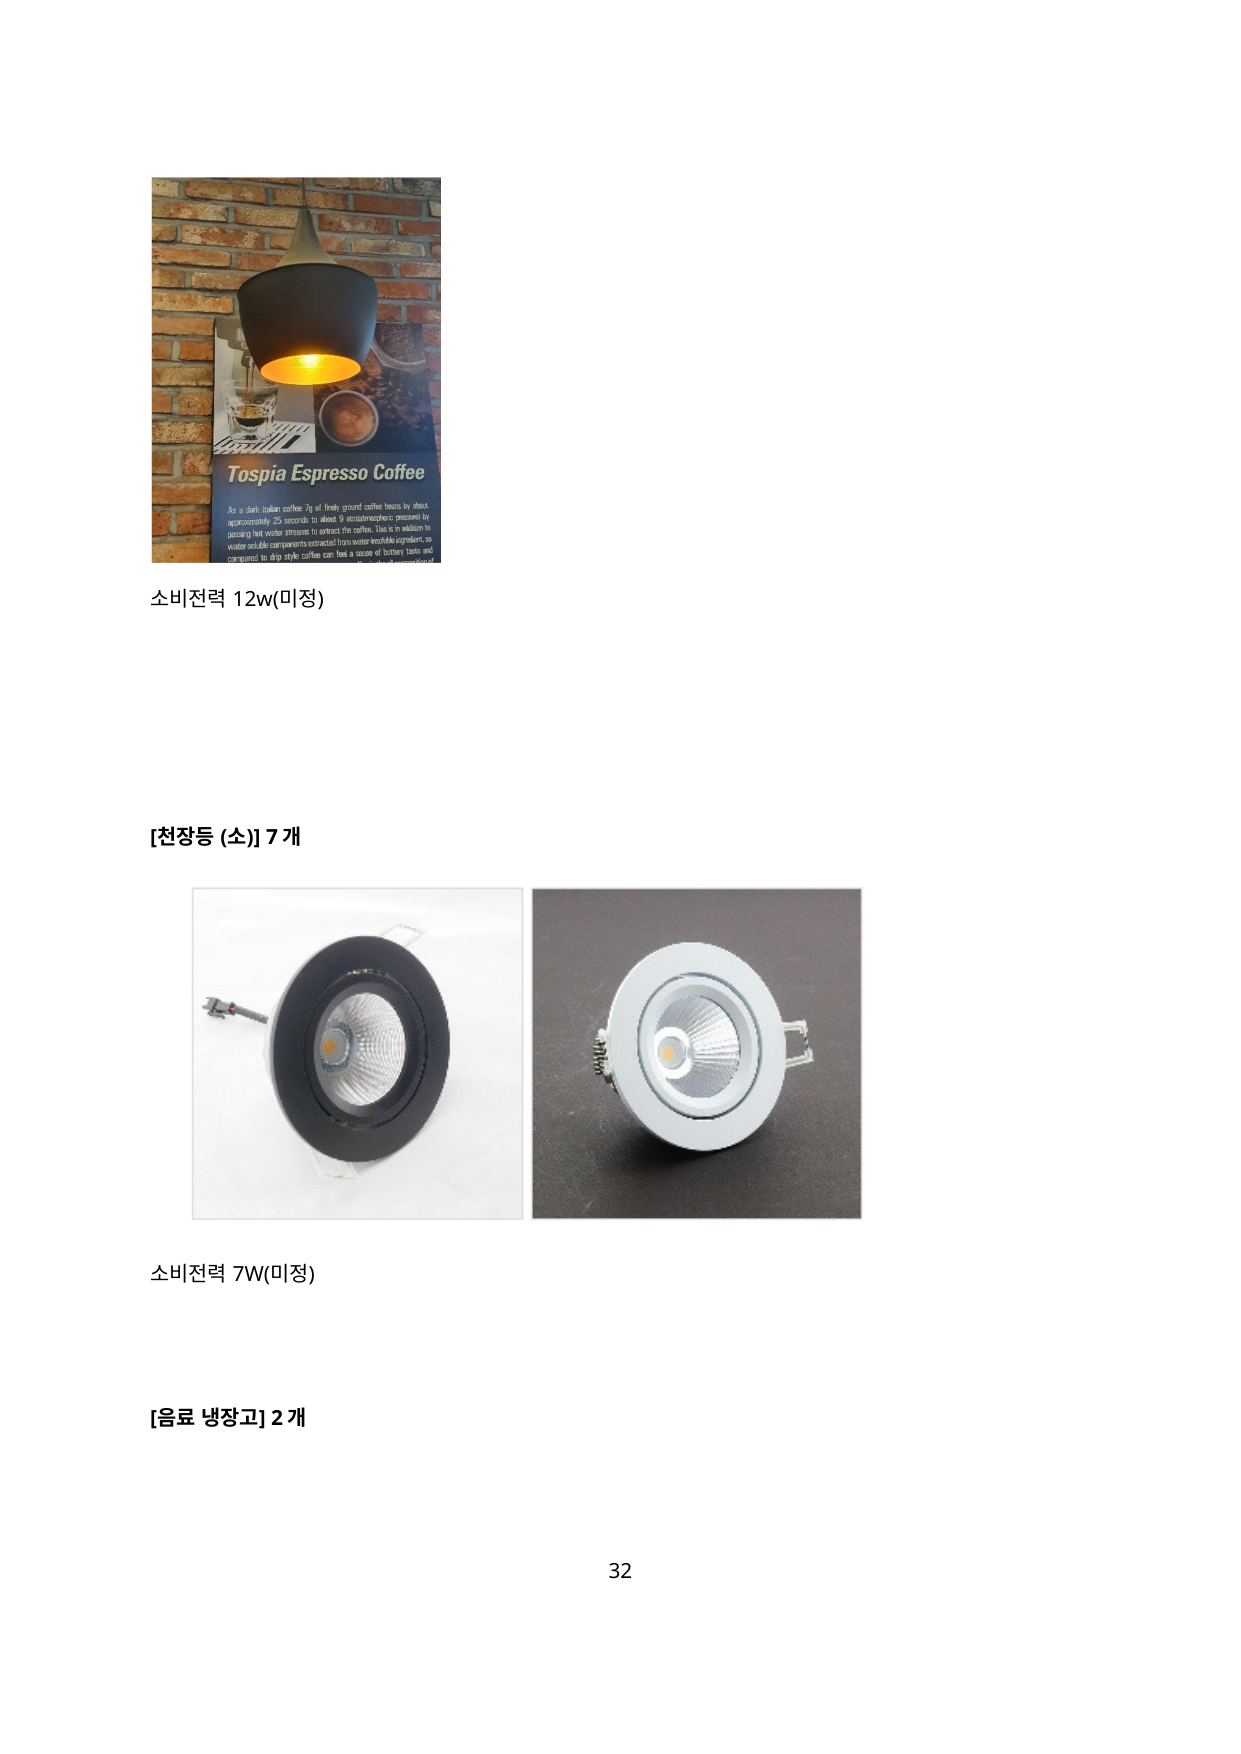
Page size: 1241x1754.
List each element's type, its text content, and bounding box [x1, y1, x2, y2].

picture [152, 178, 441, 562]
picture [150, 869, 880, 1239]
text [음료 냉장고] 2개 [150, 1401, 1090, 1432]
text 소비전력 7W(미정) [150, 1257, 1090, 1288]
text [천장등 (소)] 7개 [150, 820, 1090, 851]
text 소비전력 12w(미정) [150, 582, 1090, 612]
